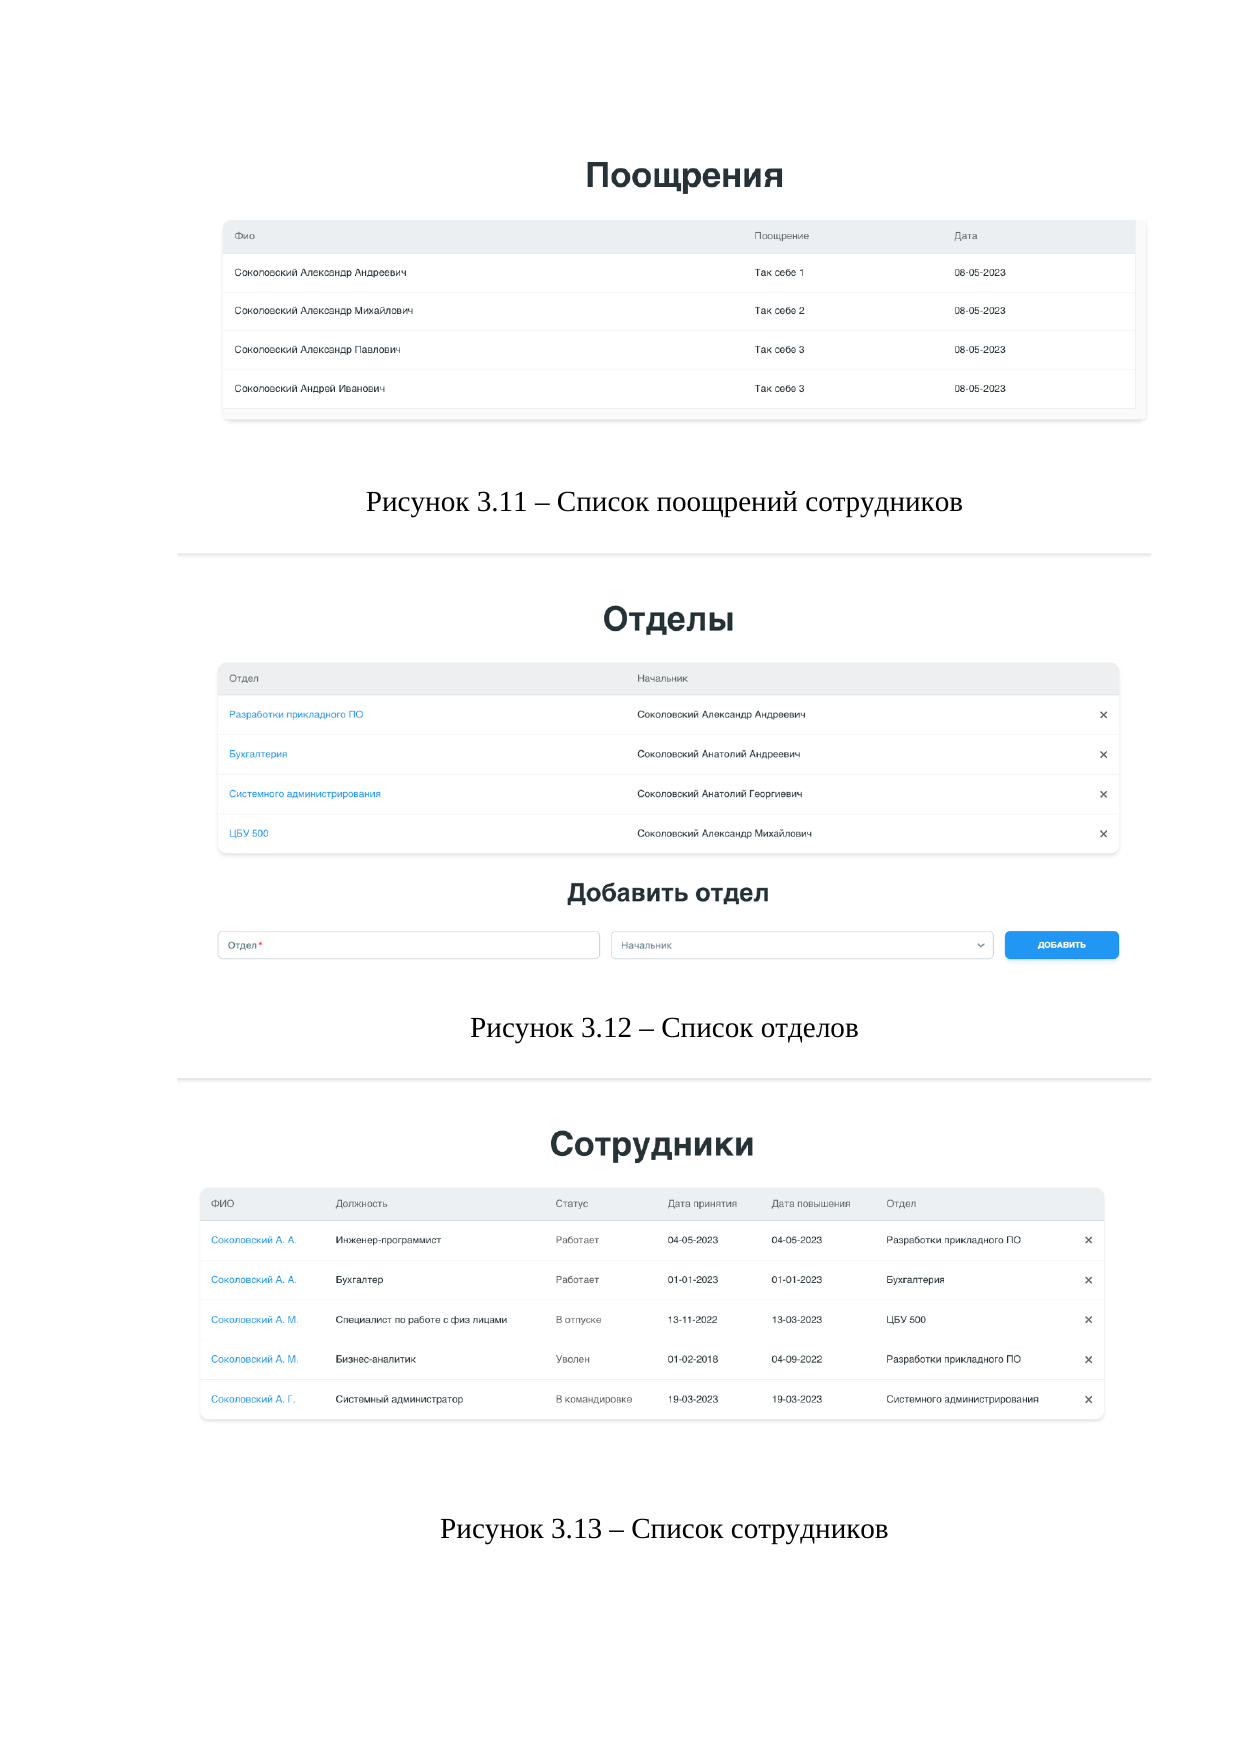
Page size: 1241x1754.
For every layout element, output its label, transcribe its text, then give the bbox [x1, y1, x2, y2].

text Рисунок 3.12 – Список отделов [177, 1010, 1152, 1044]
text Рисунок 3.13 – Список сотрудников [177, 1512, 1152, 1545]
picture [177, 118, 1190, 451]
text Рисунок 3.11 – Список поощрений сотрудников [177, 484, 1152, 518]
picture [177, 1077, 1152, 1512]
picture [177, 551, 1152, 977]
